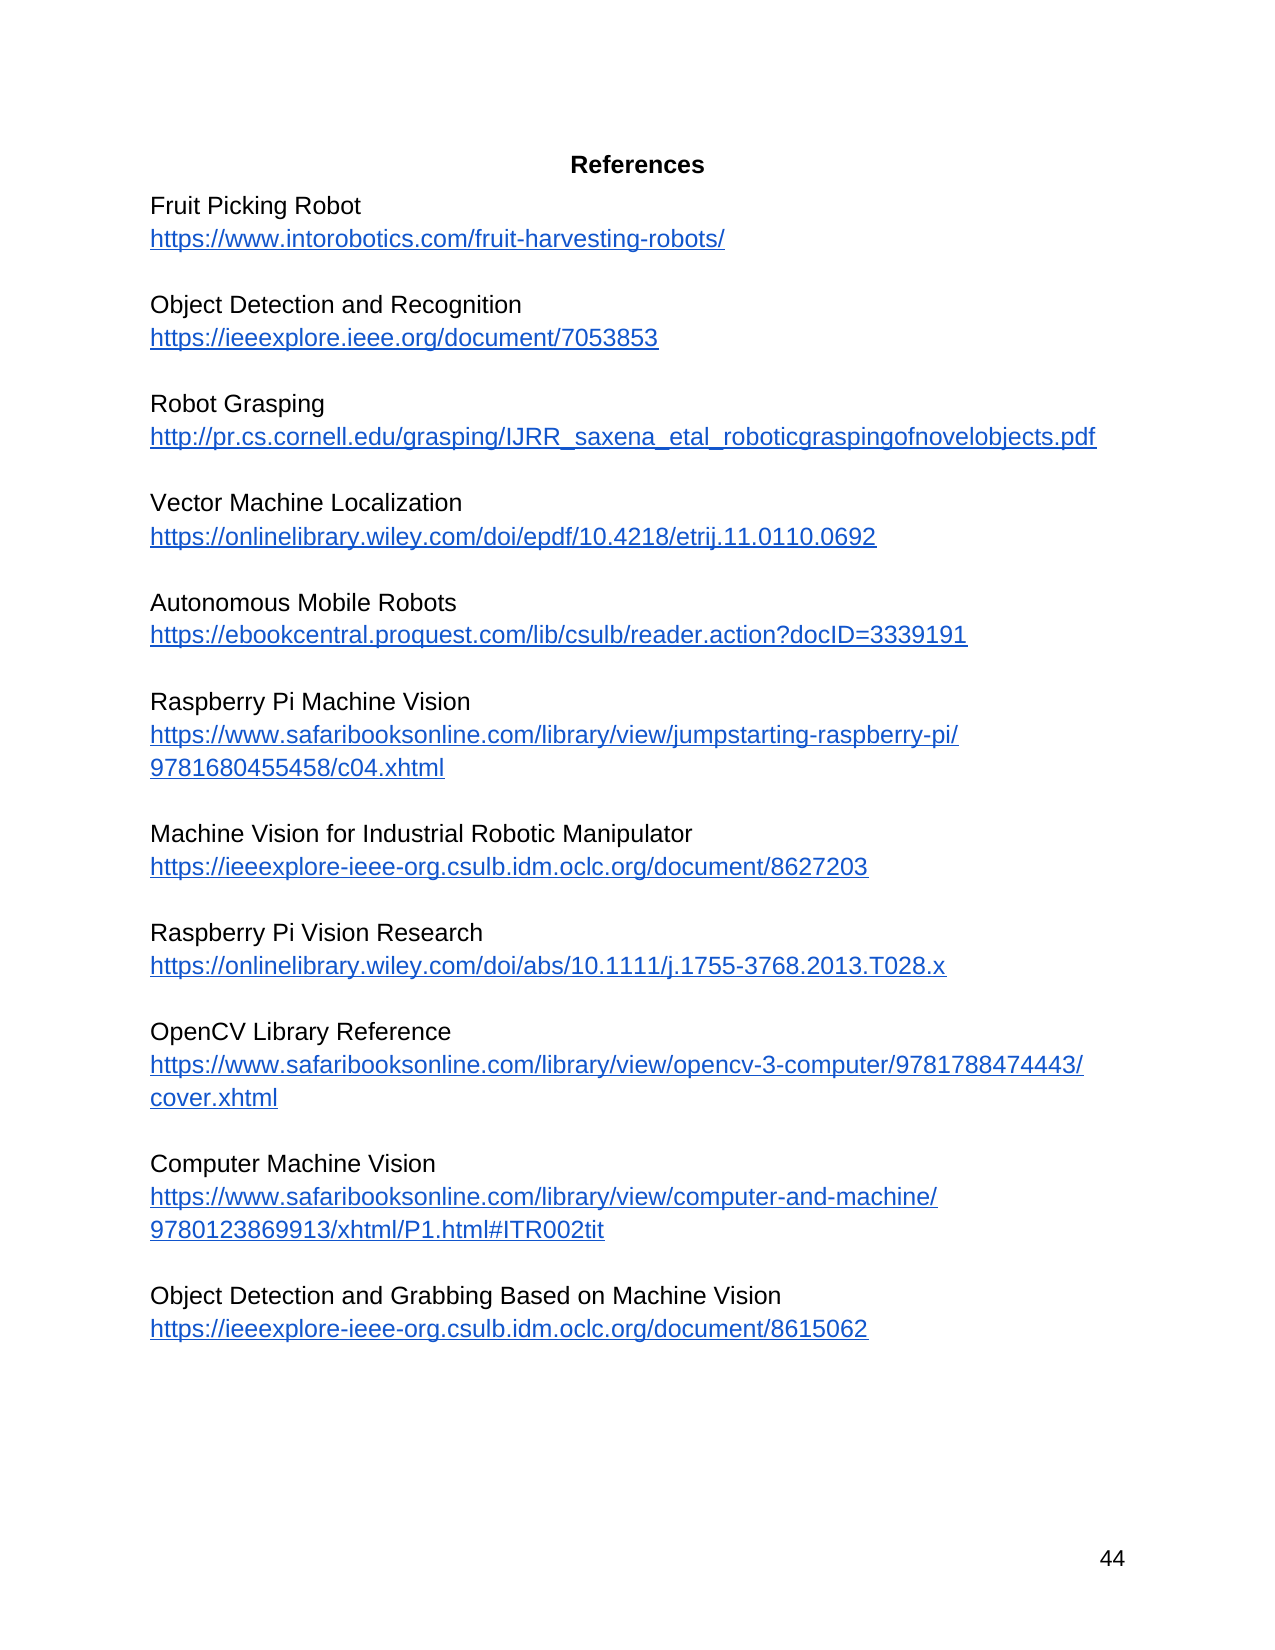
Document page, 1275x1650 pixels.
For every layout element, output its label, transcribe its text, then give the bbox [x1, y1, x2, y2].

text https://ebookcentral.proquest.com/lib/csulb/reader.action?docID=3339191 [150, 621, 1125, 649]
text https://www.safaribooksonline.com/library/view/jumpstarting-raspberry-pi/9781680455458/c04.xhtml [150, 719, 1125, 781]
text https://ieeexplore-ieee-org.csulb.idm.oclc.org/document/8615062 [150, 1314, 1125, 1343]
subtitle References [150, 150, 1125, 179]
text Robot Grasping [150, 389, 1125, 418]
text Raspberry Pi Machine Vision [150, 687, 1125, 715]
text Object Detection and Recognition [150, 290, 1125, 319]
text https://onlinelibrary.wiley.com/doi/abs/10.1111/j.1755-3768.2013.T028.x [150, 951, 1125, 979]
text http://pr.cs.cornell.edu/grasping/IJRR_saxena_etal_roboticgraspingofnovelobjects.pdf [150, 422, 1125, 451]
text https://www.intorobotics.com/fruit-harvesting-robots/ [150, 224, 1125, 253]
text Machine Vision for Industrial Robotic Manipulator [150, 819, 1125, 847]
text Vector Machine Localization [150, 488, 1125, 517]
text https://www.safaribooksonline.com/library/view/opencv-3-computer/9781788474443/cover.xhtml [150, 1050, 1125, 1112]
text Object Detection and Grabbing Based on Machine Vision [150, 1281, 1125, 1310]
text OpenCV Library Reference [150, 1017, 1125, 1046]
text https://ieeexplore.ieee.org/document/7053853 [150, 323, 1125, 352]
text https://onlinelibrary.wiley.com/doi/epdf/10.4218/etrij.11.0110.0692 [150, 521, 1125, 550]
text Fruit Picking Robot [150, 191, 1125, 220]
text Computer Machine Vision [150, 1149, 1125, 1178]
text https://ieeexplore-ieee-org.csulb.idm.oclc.org/document/8627203 [150, 852, 1125, 880]
text Raspberry Pi Vision Research [150, 918, 1125, 946]
text https://www.safaribooksonline.com/library/view/computer-and-machine/9780123869913/xhtml/P1.html#ITR002tit [150, 1182, 1125, 1244]
text Autonomous Mobile Robots [150, 587, 1125, 616]
